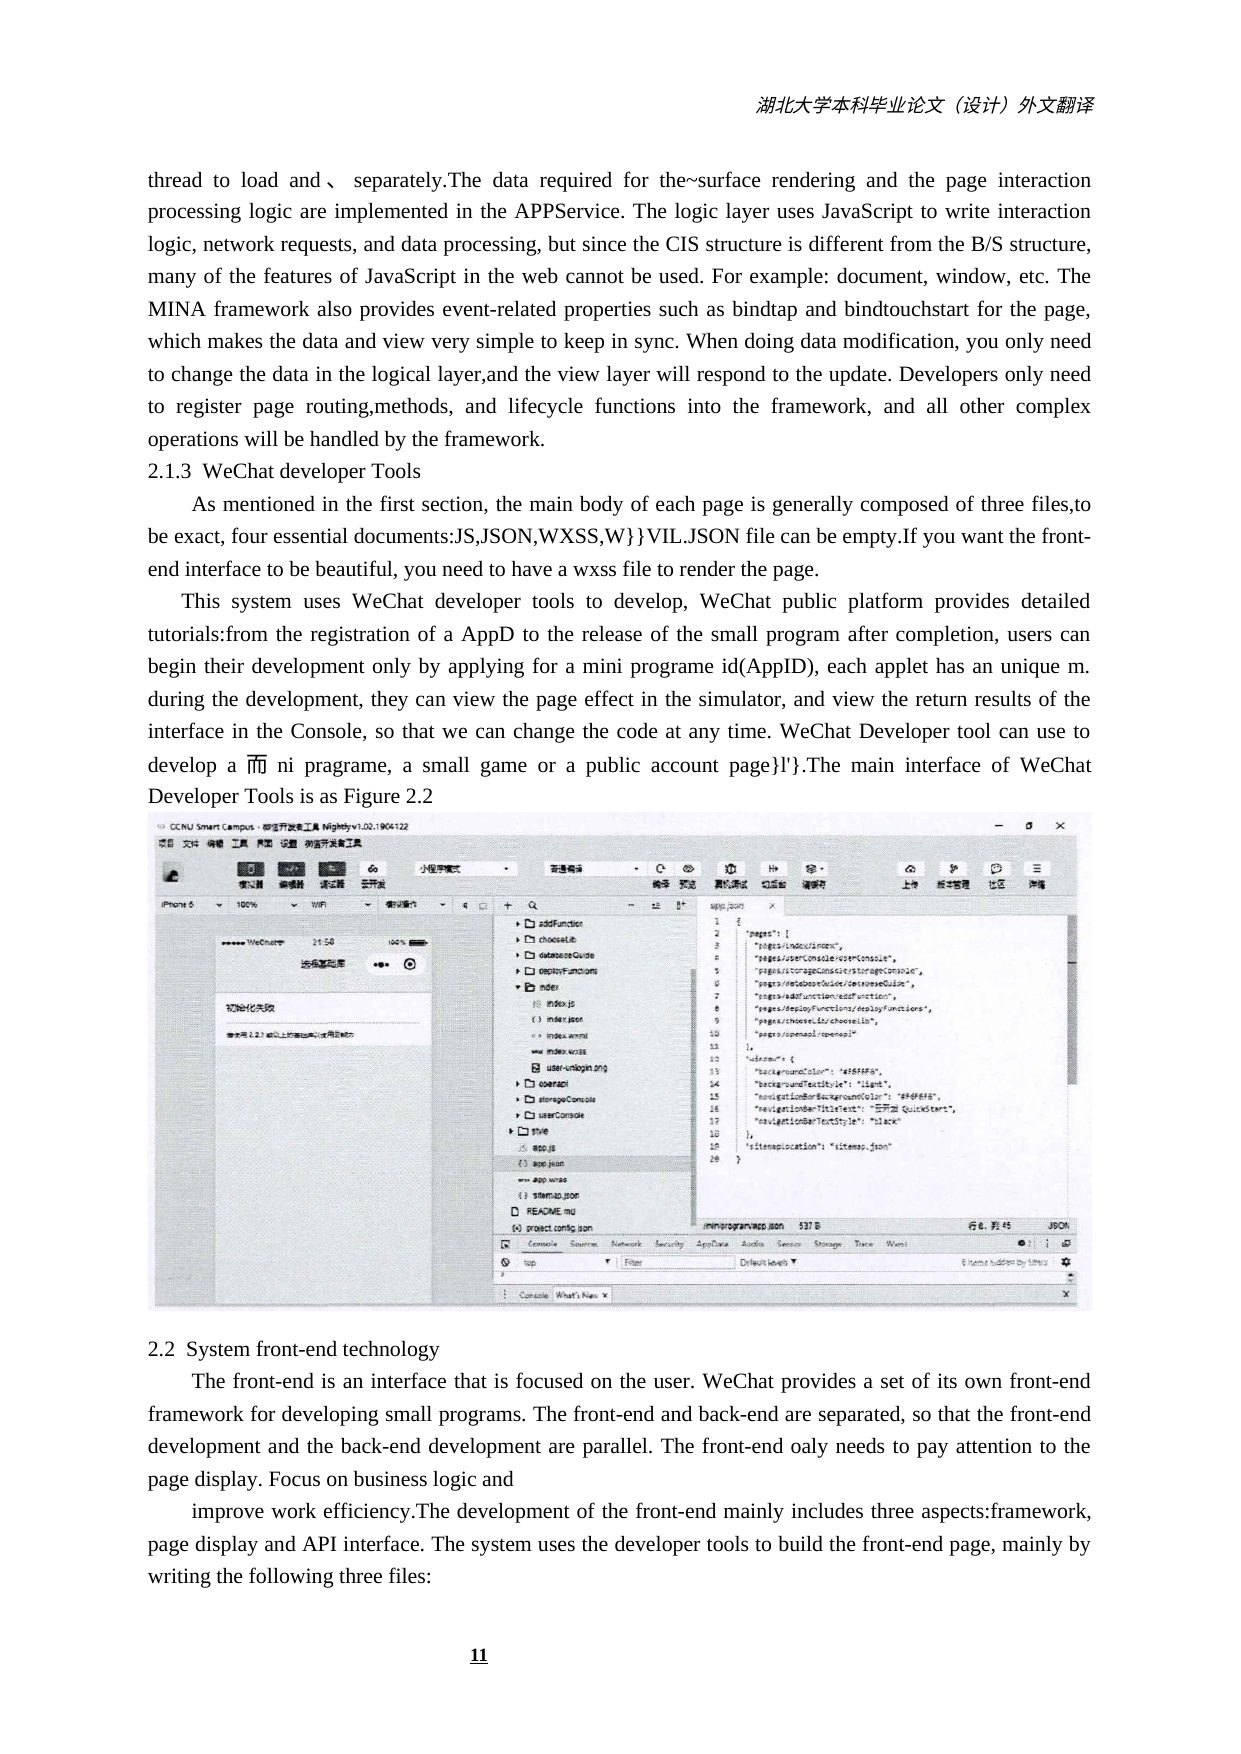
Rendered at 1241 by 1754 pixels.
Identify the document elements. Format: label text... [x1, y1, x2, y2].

text 2.1.3 WeChat developer Tools [148, 454, 1093, 487]
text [148, 162, 1093, 454]
text improve work efficiency.The development of the front-end mainly includes three aspects:framework, page display and API interface. The system uses the developer tools to build the front-end page, mainly by writing the following three files: [148, 1494, 1093, 1592]
text The front-end is an interface that is focused on the user. WeChat provides a set of its own front-end framework for developing small programs. The front-end and back-end are separated, so that the front-end development and the back-end development are parallel. The front-end oaly needs to pay attention to the page display. Focus on business logic and [148, 1364, 1093, 1494]
text This system uses WeChat developer tools to develop, WeChat public platform provides detailed tutorials:from the registration of a AppD to the release of the small program after completion, users can begin their development only by applying for a mini programe id(AppID), each applet has an unique m. during the development, they can view the page effect in the simulator, and view the return results of the interface in the Console, so that we can change the code at any time. WeChat Developer tool can use to develop a而ni pragrame, a small game or a public account page}l'}.The main interface of WeChat Developer Tools is as Figure 2.2 [148, 584, 1093, 812]
text 2.2 System front-end technology [148, 1332, 1093, 1364]
text As mentioned in the first section, the main body of each page is generally composed of three files,to be exact, four essential documents:JS,JSON,WXSS,W}}VIL.JSON file can be empty.If you want the front-end interface to be beautiful, you need to have a wxss file to render the page. [148, 487, 1093, 584]
picture [147, 812, 1093, 1311]
